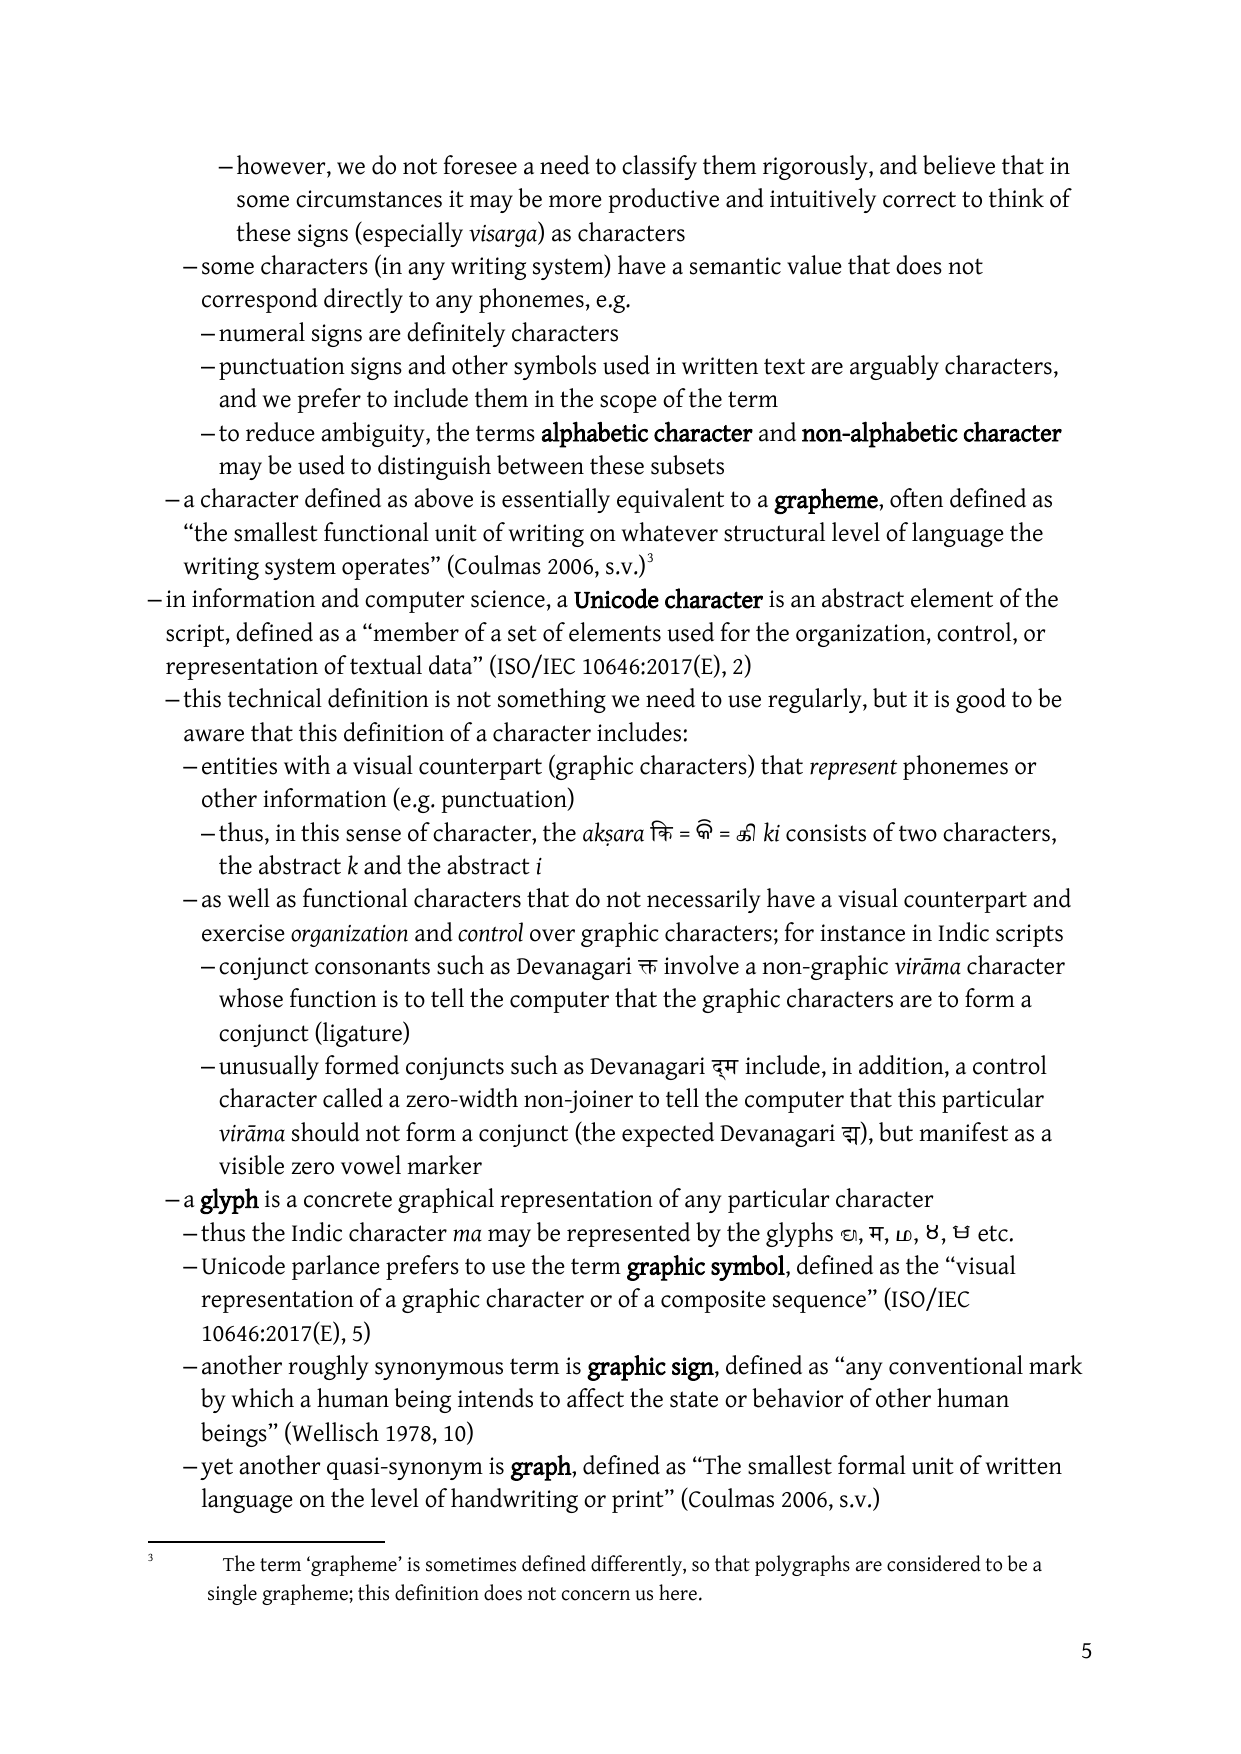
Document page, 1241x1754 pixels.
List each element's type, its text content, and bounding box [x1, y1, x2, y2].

list this technical definition is not something we need to use regularly, but it is good to be aware that this definition of a character includes: [165, 681, 1092, 748]
list a glyph is a concrete graphical representation of any particular character [165, 1181, 1092, 1214]
list in information and computer science, a Unicode character is an abstract element of the script, defined as a “member of a set of elements used for the organization, control, or representation of textual data” (ISO/IEC 10646:2017(E), 2) [148, 581, 1092, 681]
list some characters (in any writing system) have a semantic value that does not correspond directly to any phonemes, e.g. [183, 248, 1092, 314]
list yet another quasi-synonym is graph, defined as “The smallest formal unit of written language on the level of handwriting or print” (Coulmas 2006, s.v.) [183, 1448, 1092, 1514]
list to reduce ambiguity, the terms alphabetic character and non-alphabetic character may be used to distinguish between these subsets [201, 414, 1092, 481]
list punctuation signs and other symbols used in written text are arguably characters, and we prefer to include them in the scope of the term [201, 348, 1092, 414]
list thus the Indic character ma may be represented by the glyphs ᬫ, म, ம, 𑀫, ម etc. [183, 1214, 1092, 1248]
list however, we do not foresee a need to classify them rigorously, and believe that in some circumstances it may be more productive and intuitively correct to think of these signs (especially visarga) as characters [218, 148, 1092, 248]
list Unicode parlance prefers to use the term graphic symbol, defined as the “visual representation of a graphic character or of a composite sequence” (ISO/IEC 10646:2017(E), 5) [183, 1248, 1092, 1348]
list numeral signs are definitely characters [201, 314, 1092, 348]
list thus, in this sense of character, the akṣara कि = କି = கி ki consists of two characters, the abstract k and the abstract i [201, 814, 1092, 881]
list another roughly synonymous term is graphic sign, defined as “any conventional mark by which a human being intends to affect the state or behavior of other human beings” (Wellisch 1978, 10) [183, 1348, 1092, 1448]
list a character defined as above is essentially equivalent to a grapheme, often defined as “the smallest functional unit of writing on whatever structural level of language the writing system operates” (Coulmas 2006, s.v.) [165, 481, 1092, 581]
list as well as functional characters that do not necessarily have a visual counterpart and exercise organization and control over graphic characters; for instance in Indic scripts [183, 881, 1092, 948]
list entities with a visual counterpart (graphic characters) that represent phonemes or other information (e.g. punctuation) [183, 748, 1092, 814]
list unusually formed conjuncts such as Devanagari द्‌म include, in addition, a control character called a zero-width non-joiner to tell the computer that this particular virāma should not form a conjunct (the expected Devanagari द्म), but manifest as a visible zero vowel marker [201, 1048, 1092, 1181]
list conjunct consonants such as Devanagari क्त involve a non-graphic virāma character whose function is to tell the computer that the graphic characters are to form a conjunct (ligature) [201, 948, 1092, 1048]
